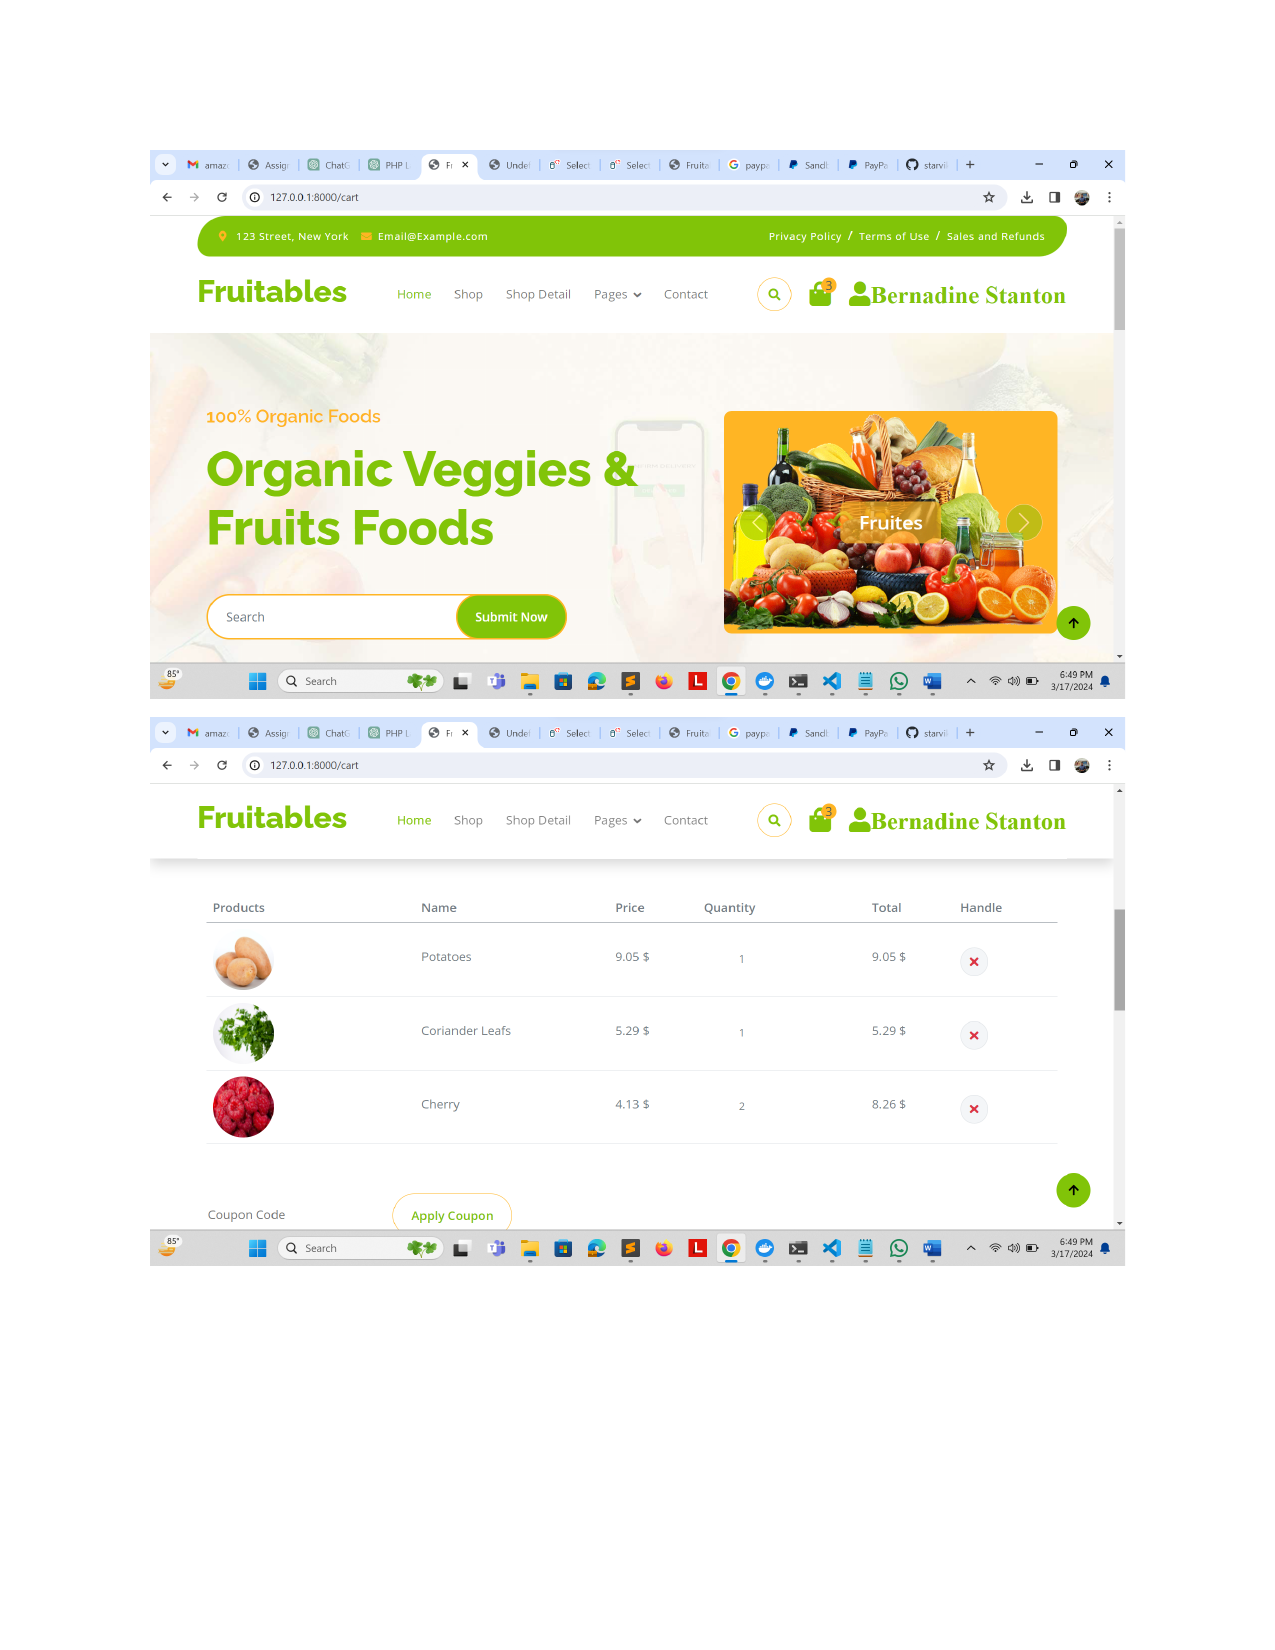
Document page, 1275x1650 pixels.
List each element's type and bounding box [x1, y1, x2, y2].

picture [150, 150, 1125, 699]
picture [150, 717, 1125, 1266]
